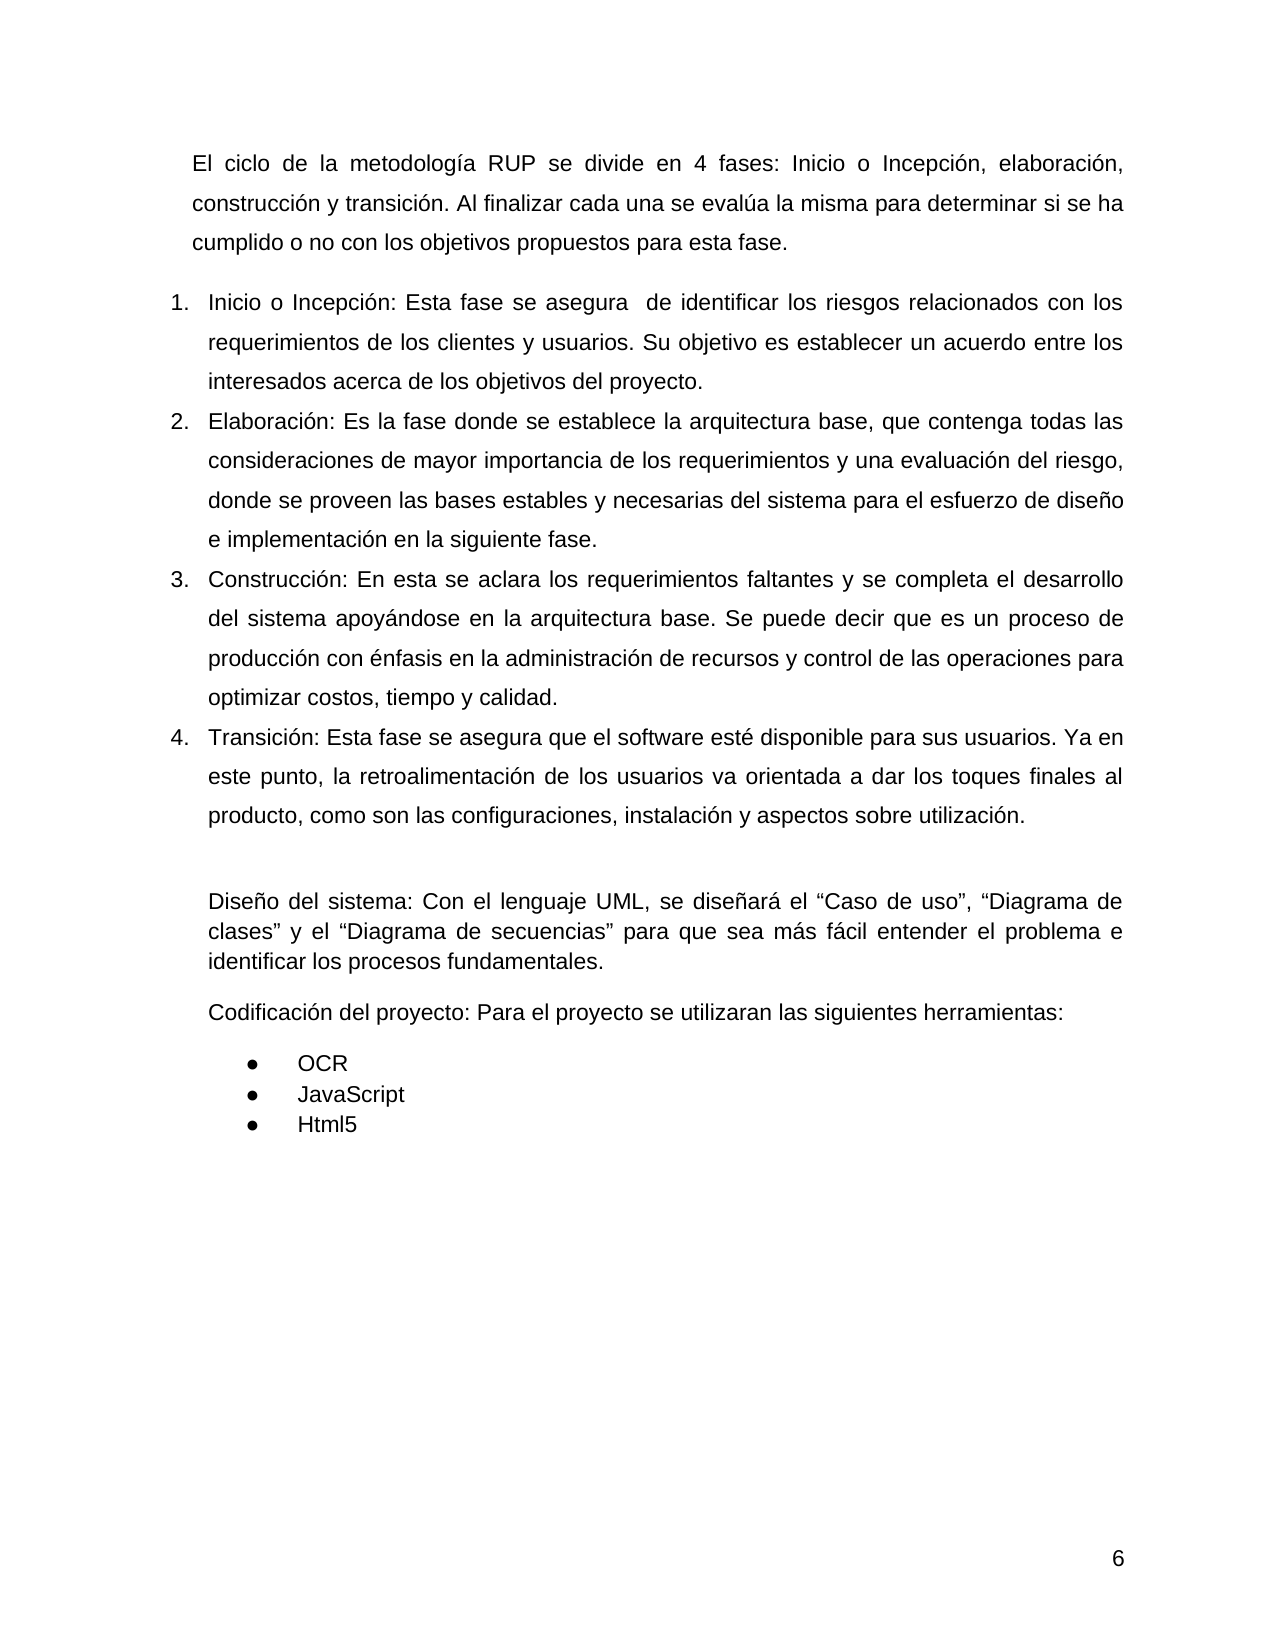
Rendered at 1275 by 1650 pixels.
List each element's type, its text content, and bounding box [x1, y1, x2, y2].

text ● JavaScript [245, 1081, 1124, 1107]
list Transición: Esta fase se asegura que el software esté disponible para sus usuarios. Ya en este punto, la retroalimentación de los usuarios va orientada a dar los toques finales al producto, como son las configuraciones, instalación y aspectos sobre utilización. [170, 723, 1124, 829]
list Elaboración: Es la fase donde se establece la arquitectura base, que contenga todas las consideraciones de mayor importancia de los requerimientos y una evaluación del riesgo, donde se proveen las bases estables y necesarias del sistema para el esfuerzo de diseño e implementación en la siguiente fase. [170, 408, 1124, 552]
list Inicio o Incepción: Esta fase se asegura de identificar los riesgos relacionados con los requerimientos de los clientes y usuarios. Su objetivo es establecer un acuerdo entre los interesados acerca de los objetivos del proyecto. [170, 289, 1124, 394]
text El ciclo de la metodología RUP se divide en 4 fases: Inicio o Incepción, elaboración, construcción y transición. Al finalizar cada una se evalúa la misma para determinar si se ha cumplido o no con los objetivos propuestos para esta fase. [192, 150, 1124, 255]
text Codificación del proyecto: Para el proyecto se utilizaran las siguientes herramientas: [208, 999, 1124, 1026]
text ● Html5 [245, 1111, 1124, 1137]
text ● OCR [245, 1050, 1124, 1077]
list Construcción: En esta se aclara los requerimientos faltantes y se completa el desarrollo del sistema apoyándose en la arquitectura base. Se puede decir que es un proceso de producción con énfasis en la administración de recursos y control de las operaciones para optimizar costos, tiempo y calidad. [170, 566, 1124, 710]
text Diseño del sistema: Con el lenguaje UML, se diseñará el “Caso de uso”, “Diagrama de clases” y el “Diagrama de secuencias” para que sea más fácil entender el problema e identificar los procesos fundamentales. [208, 888, 1124, 974]
